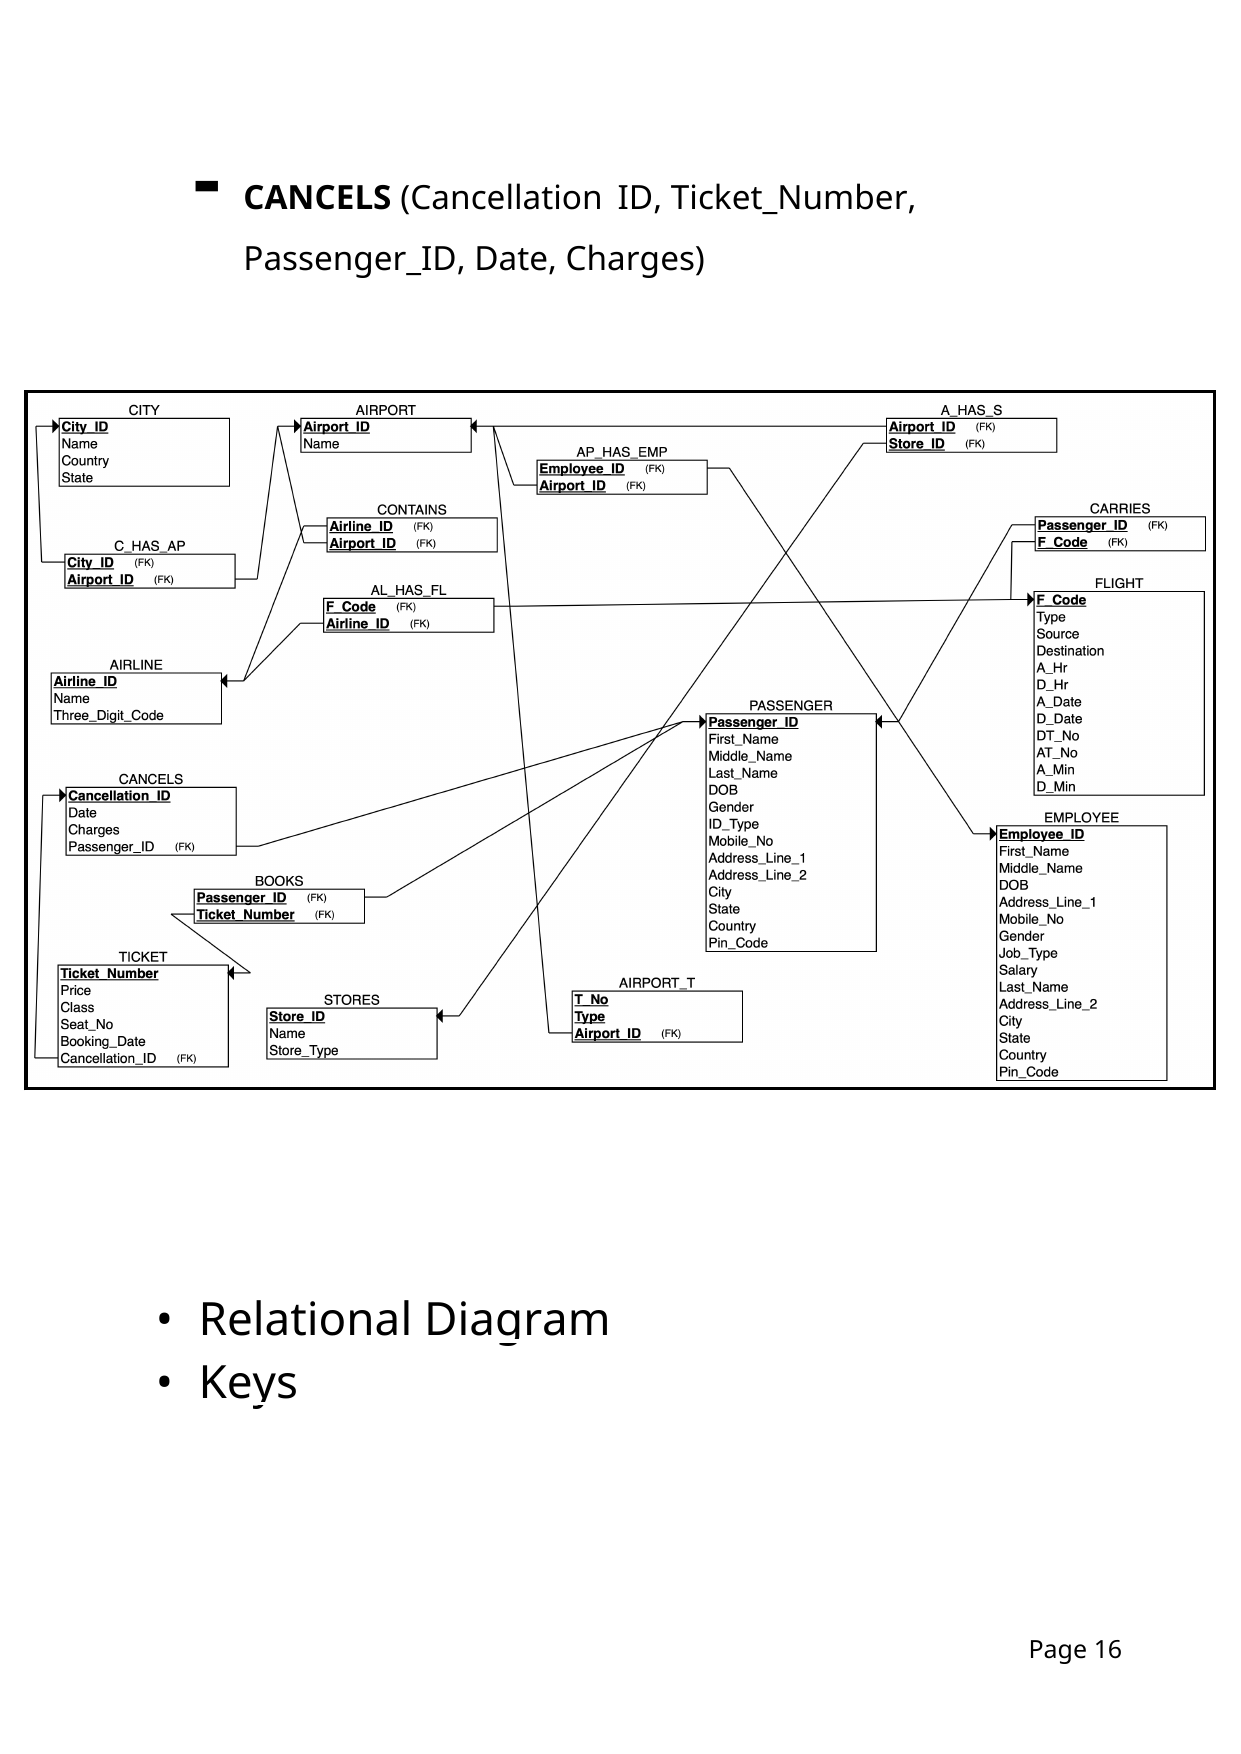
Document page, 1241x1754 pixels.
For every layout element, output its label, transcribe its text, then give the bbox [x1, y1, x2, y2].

list Keys [156, 1349, 1122, 1412]
list Relational Diagram [156, 1287, 1122, 1349]
picture [28, 393, 1213, 1087]
list CANCELS (Cancellation_ID, Ticket_Number, Passenger_ID, Date, Charges) [193, 118, 1122, 280]
